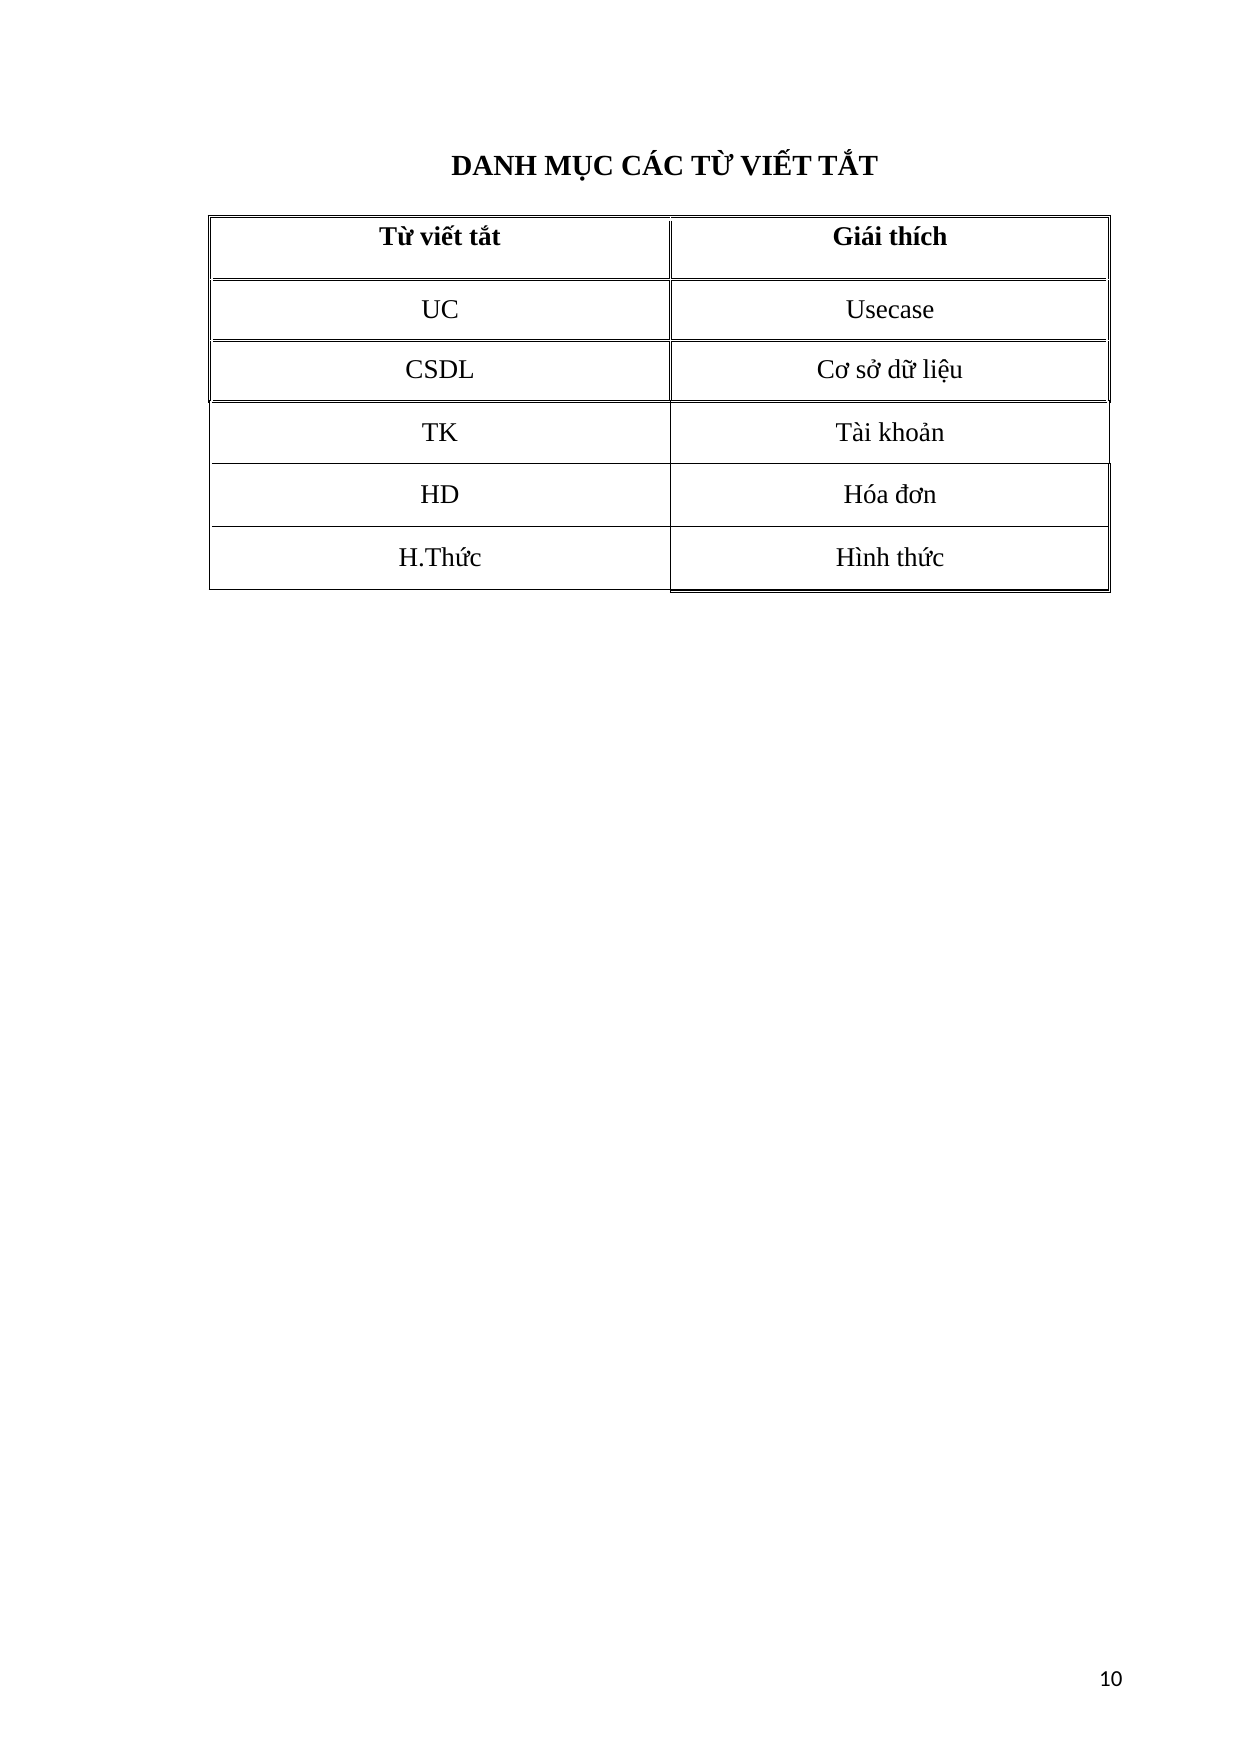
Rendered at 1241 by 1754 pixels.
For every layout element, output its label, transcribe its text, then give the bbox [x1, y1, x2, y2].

table_cell Usecase [672, 278, 1108, 339]
table_cell Cơ sở dữ liệu [672, 339, 1108, 400]
table_header Từ viết tắt [211, 218, 670, 278]
table_header Giái thích [670, 216, 1109, 278]
table_cell UC [211, 278, 669, 339]
table_cell H.Thức [210, 526, 670, 589]
table_cell Hình thức [671, 527, 1108, 589]
table_cell HD [210, 463, 670, 526]
table_cell CSDL [211, 339, 669, 400]
table_cell Hóa đơn [671, 464, 1108, 526]
table_cell TK [210, 400, 670, 463]
table_cell Tài khoản [671, 400, 1109, 463]
subtitle DANH MỤC CÁC TỪ VIẾT TẮT [207, 148, 1122, 181]
